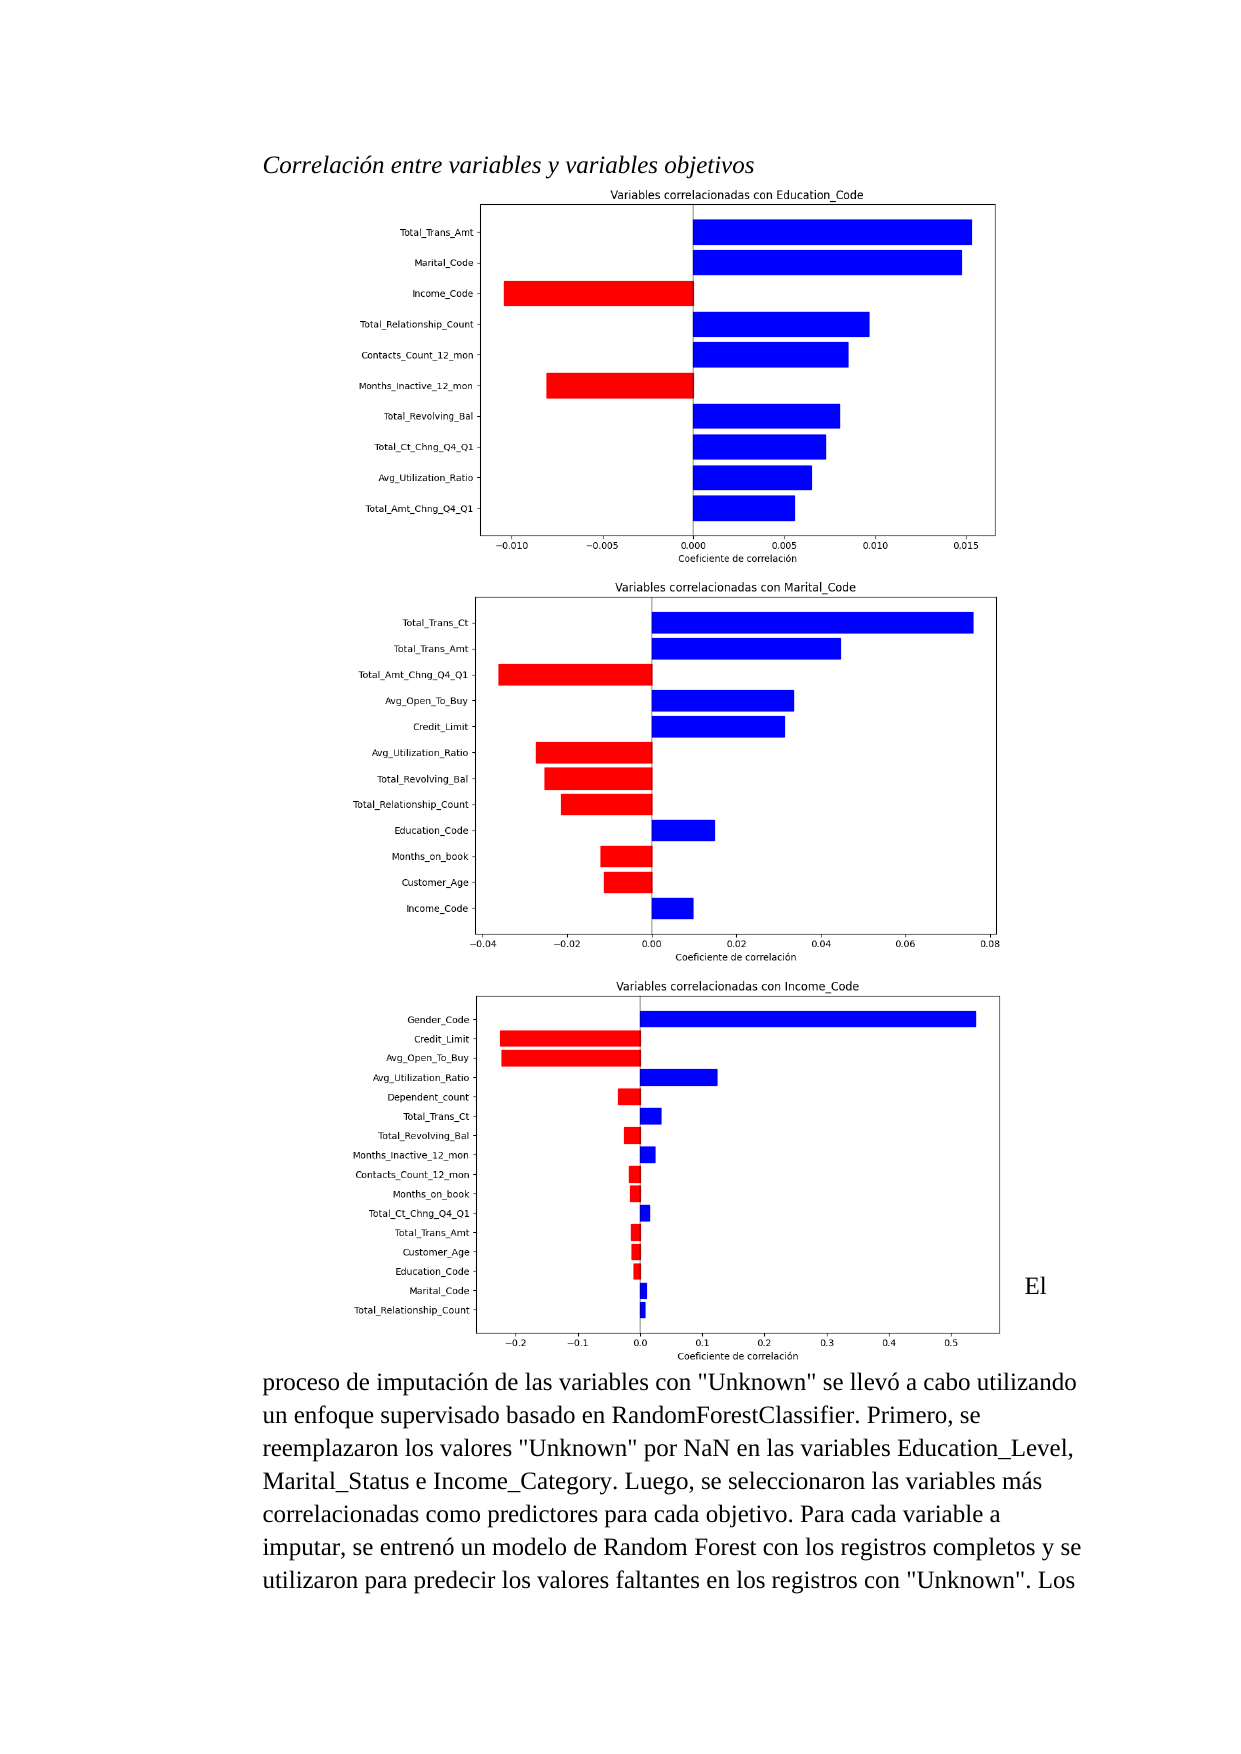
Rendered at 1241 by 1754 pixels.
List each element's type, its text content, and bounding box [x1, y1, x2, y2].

picture [347, 575, 1006, 969]
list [262, 1271, 1090, 1594]
picture [352, 183, 1001, 570]
picture [346, 974, 1006, 1368]
list Correlación entre variables y variables objetivos [262, 150, 1090, 179]
